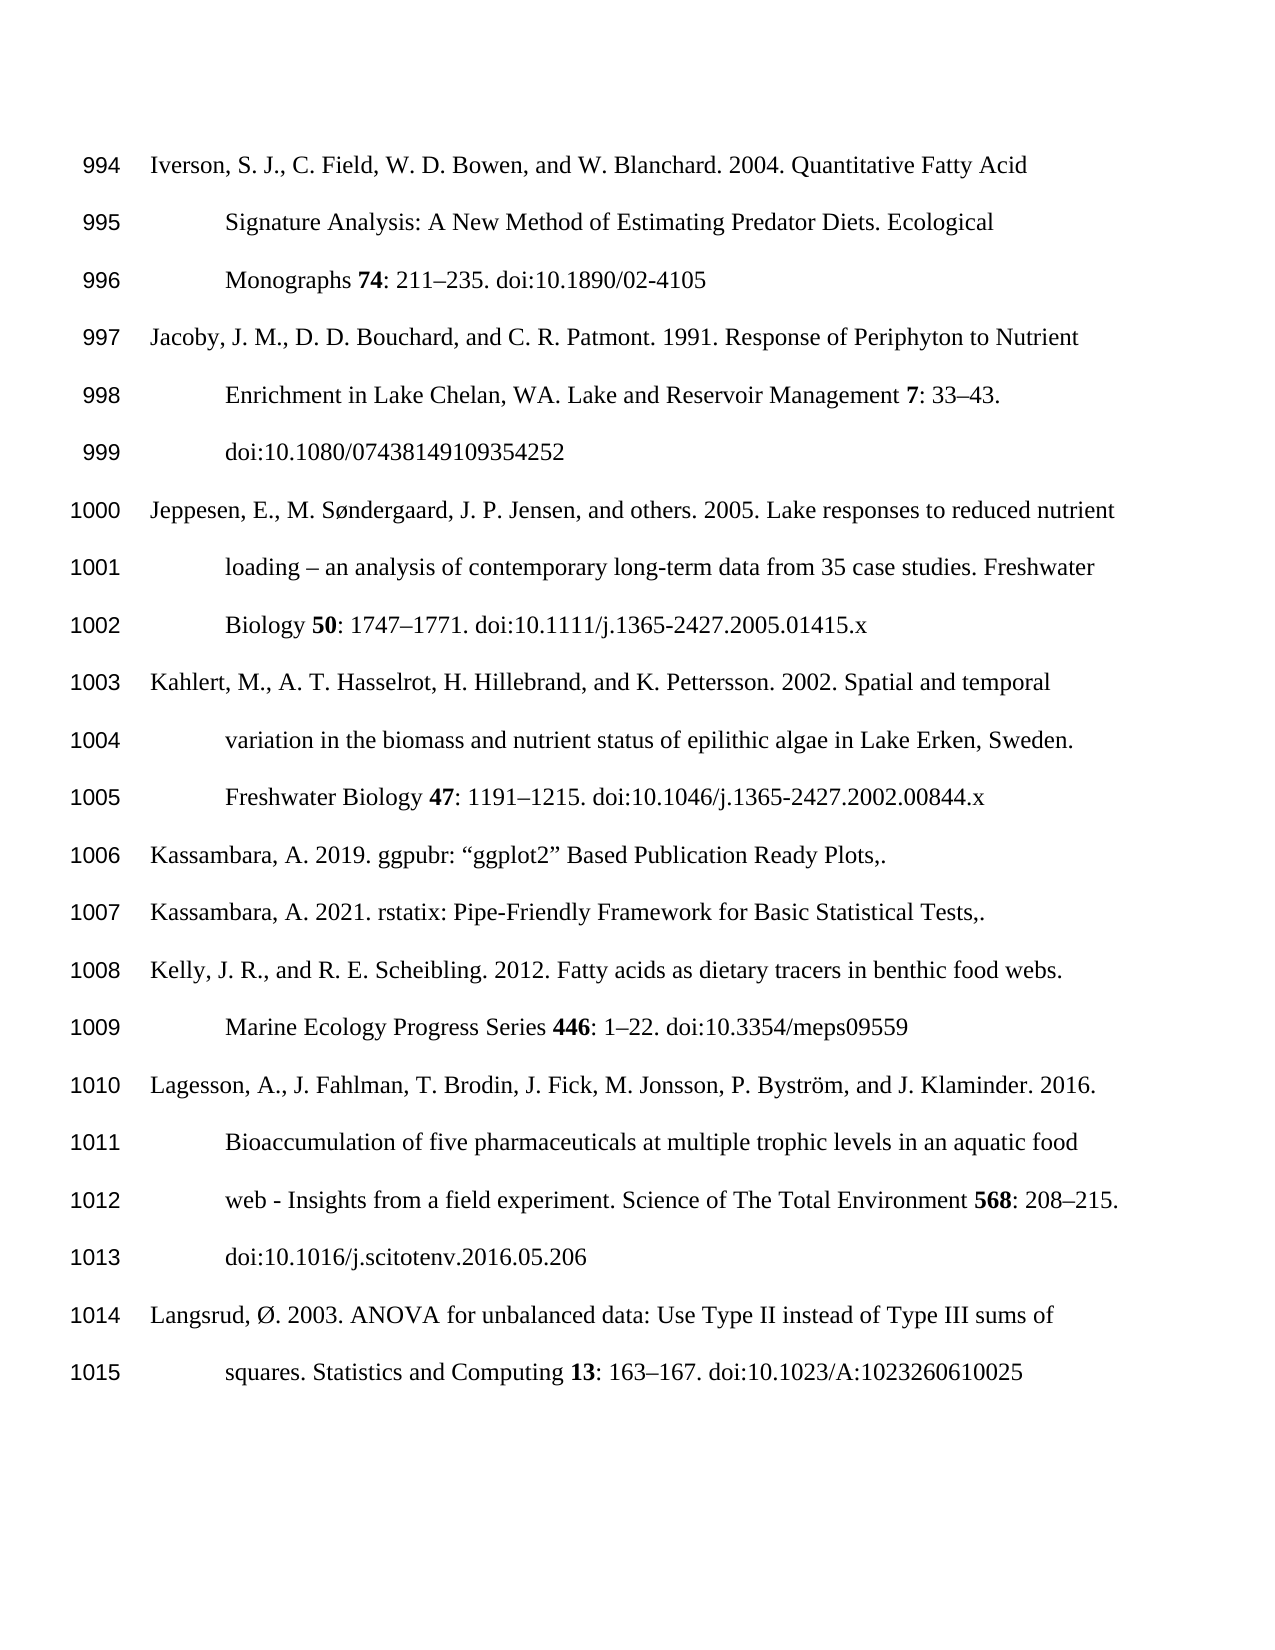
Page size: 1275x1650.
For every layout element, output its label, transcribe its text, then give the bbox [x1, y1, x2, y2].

text Kelly, J. R., and R. E. Scheibling. 2012. Fatty acids as dietary tracers in benthic food webs. Marine Ecology Progress Series 446: 1–22. doi:10.3354/meps09559 [150, 955, 1125, 1041]
text Jeppesen, E., M. Søndergaard, J. P. Jensen, and others. 2005. Lake responses to reduced nutrient loading – an analysis of contemporary long-term data from 35 case studies. Freshwater Biology 50: 1747–1771. doi:10.1111/j.1365-2427.2005.01415.x [150, 495, 1125, 639]
text Langsrud, Ø. 2003. ANOVA for unbalanced data: Use Type II instead of Type III sums of squares. Statistics and Computing 13: 163–167. doi:10.1023/A:1023260610025 [150, 1300, 1125, 1386]
text Kassambara, A. 2021. rstatix: Pipe-Friendly Framework for Basic Statistical Tests,. [150, 897, 1125, 926]
text Lagesson, A., J. Fahlman, T. Brodin, J. Fick, M. Jonsson, P. Byström, and J. Klaminder. 2016. Bioaccumulation of five pharmaceuticals at multiple trophic levels in an aquatic food web - Insights from a field experiment. Science of The Total Environment 568: 208–215. doi:10.1016/j.scitotenv.2016.05.206 [150, 1070, 1125, 1271]
text Kassambara, A. 2019. ggpubr: “ggplot2” Based Publication Ready Plots,. [150, 840, 1125, 869]
text Iverson, S. J., C. Field, W. D. Bowen, and W. Blanchard. 2004. Quantitative Fatty Acid Signature Analysis: A New Method of Estimating Predator Diets. Ecological Monographs 74: 211–235. doi:10.1890/02-4105 [150, 150, 1125, 294]
text Kahlert, M., A. T. Hasselrot, H. Hillebrand, and K. Pettersson. 2002. Spatial and temporal variation in the biomass and nutrient status of epilithic algae in Lake Erken, Sweden. Freshwater Biology 47: 1191–1215. doi:10.1046/j.1365-2427.2002.00844.x [150, 667, 1125, 811]
text Jacoby, J. M., D. D. Bouchard, and C. R. Patmont. 1991. Response of Periphyton to Nutrient Enrichment in Lake Chelan, WA. Lake and Reservoir Management 7: 33–43. doi:10.1080/07438149109354252 [150, 322, 1125, 466]
